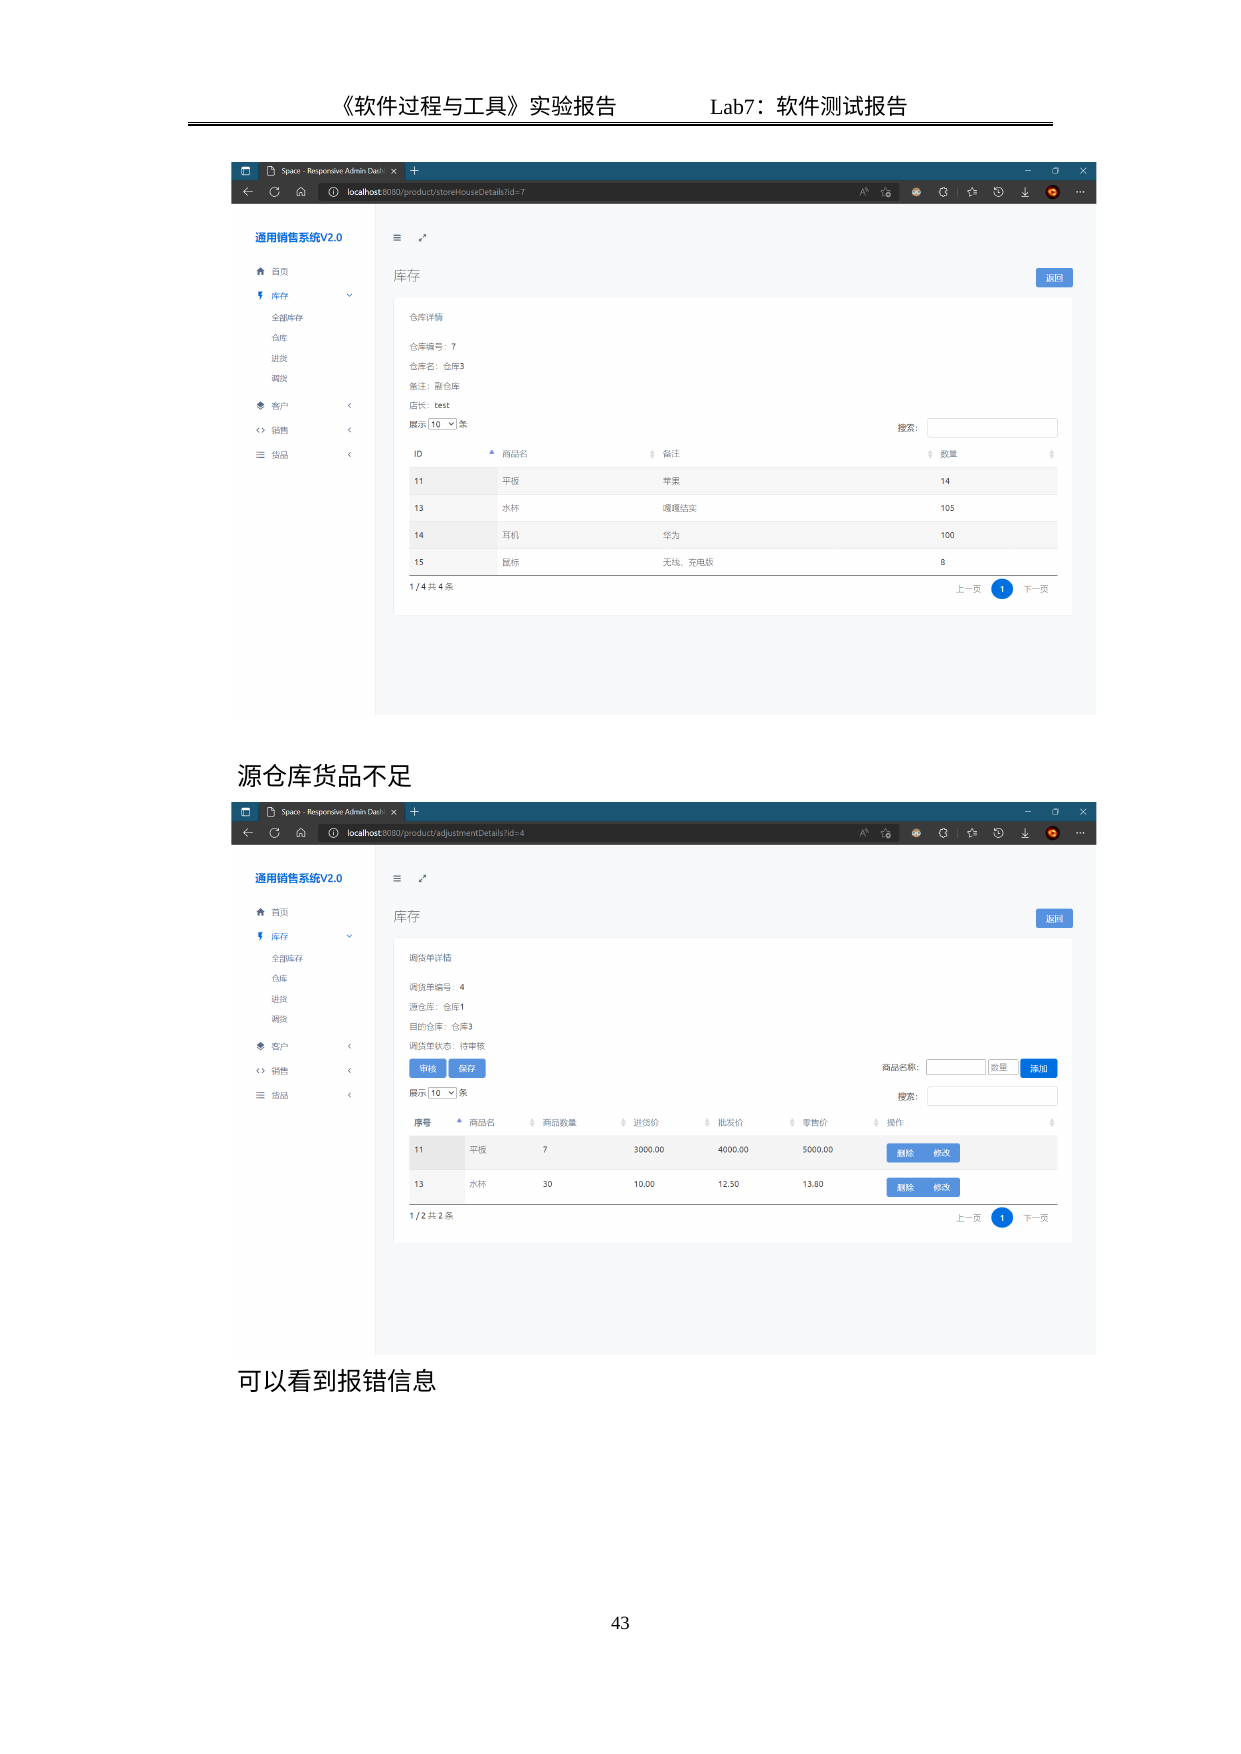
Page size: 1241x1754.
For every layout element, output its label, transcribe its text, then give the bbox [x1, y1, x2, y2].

text 可以看到报错信息 [187, 1361, 1053, 1397]
picture [231, 802, 1097, 1355]
picture [231, 162, 1097, 715]
text 源仓库货品不足 [187, 757, 1053, 793]
